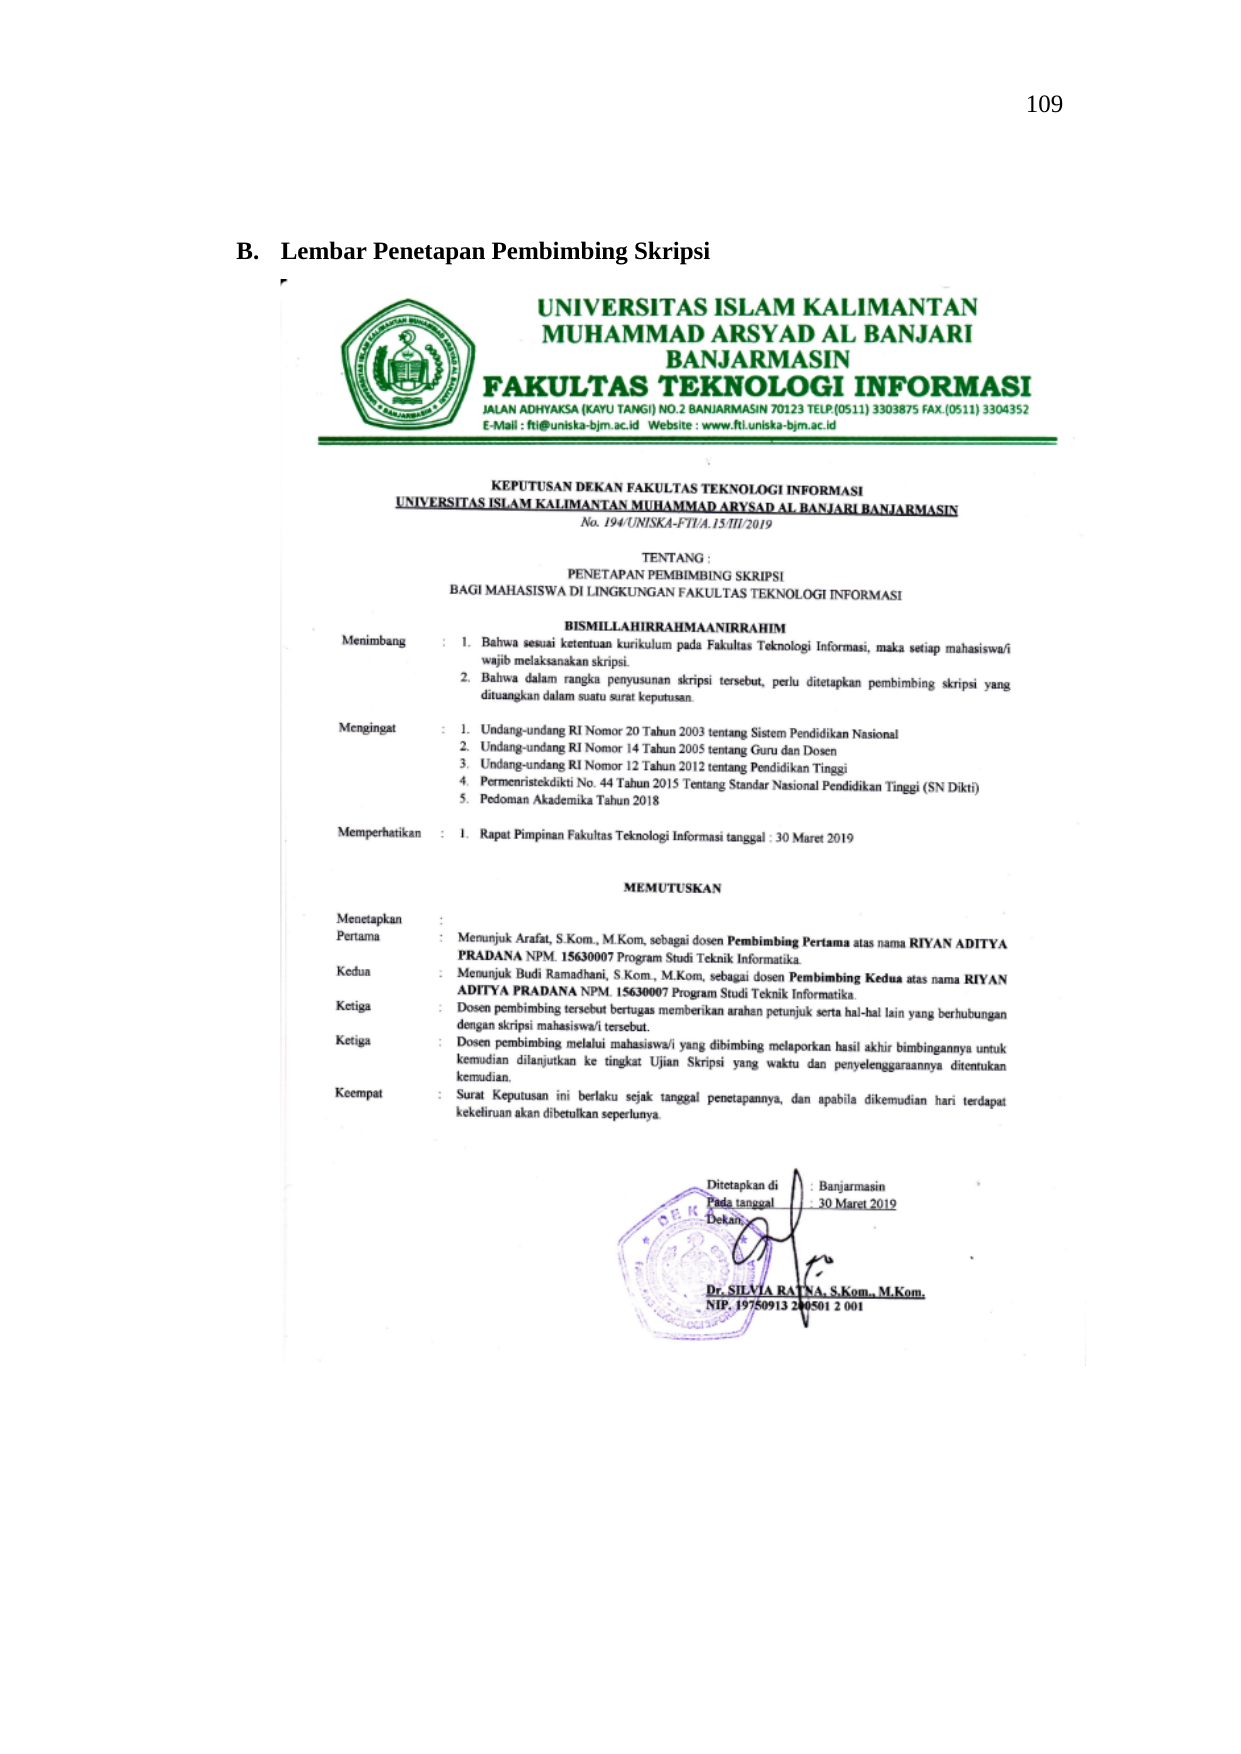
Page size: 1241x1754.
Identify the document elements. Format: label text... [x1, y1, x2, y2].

picture [280, 279, 1087, 1366]
list Lembar Penetapan Pembimbing Skripsi [236, 236, 1063, 265]
